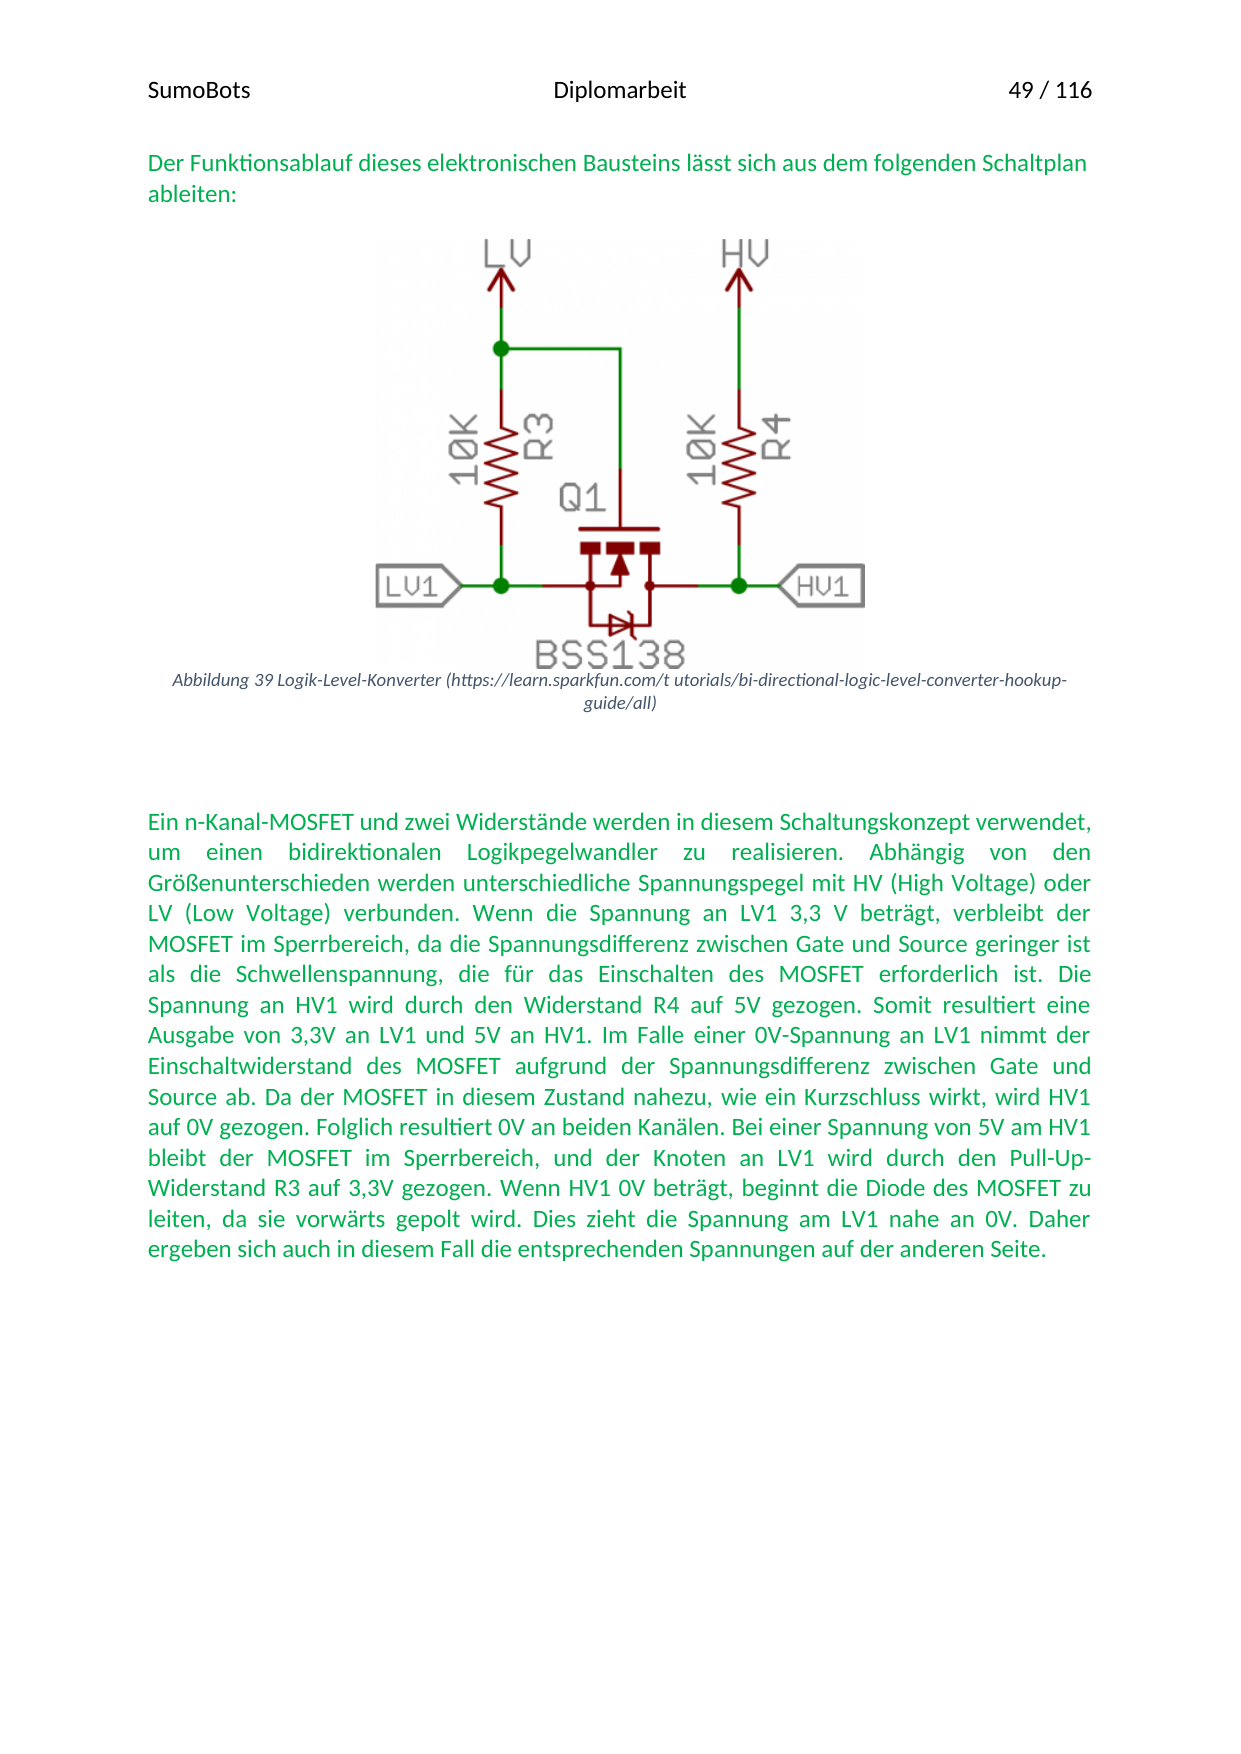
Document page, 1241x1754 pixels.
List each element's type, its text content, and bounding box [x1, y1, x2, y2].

text Ein n-Kanal-MOSFET und zwei Widerstände werden in diesem Schaltungskonzept verwendet, um einen bidirektionalen Logikpegelwandler zu realisieren. Abhängig von den Größenunterschieden werden unterschiedliche Spannungspegel mit HV (High Voltage) oder LV (Low Voltage) verbunden. Wenn die Spannung an LV1 3,3 V beträgt, verbleibt der MOSFET im Sperrbereich, da die Spannungsdifferenz zwischen Gate und Source geringer ist als die Schwellenspannung, die für das Einschalten des MOSFET erforderlich ist. Die Spannung an HV1 wird durch den Widerstand R4 auf 5V gezogen. Somit resultiert eine Ausgabe von 3,3V an LV1 und 5V an HV1. Im Falle einer 0V-Spannung an LV1 nimmt der Einschaltwiderstand des MOSFET aufgrund der Spannungsdifferenz zwischen Gate und Source ab. Da der MOSFET in diesem Zustand nahezu, wie ein Kurzschluss wirkt, wird HV1 auf 0V gezogen. Folglich resultiert 0V an beiden Kanälen. Bei einer Spannung von 5V am HV1 bleibt der MOSFET im Sperrbereich, und der Knoten an LV1 wird durch den Pull-Up-Widerstand R3 auf 3,3V gezogen. Wenn HV1 0V beträgt, beginnt die Diode des MOSFET zu leiten, da sie vorwärts gepolt wird. Dies zieht die Spannung am LV1 nahe an 0V. Daher ergeben sich auch in diesem Fall die entsprechenden Spannungen auf der anderen Seite. [148, 806, 1093, 1264]
text Der Funktionsablauf dieses elektronischen Bausteins lässt sich aus dem folgenden Schaltplan ableiten: [148, 148, 1093, 209]
picture [375, 239, 865, 669]
